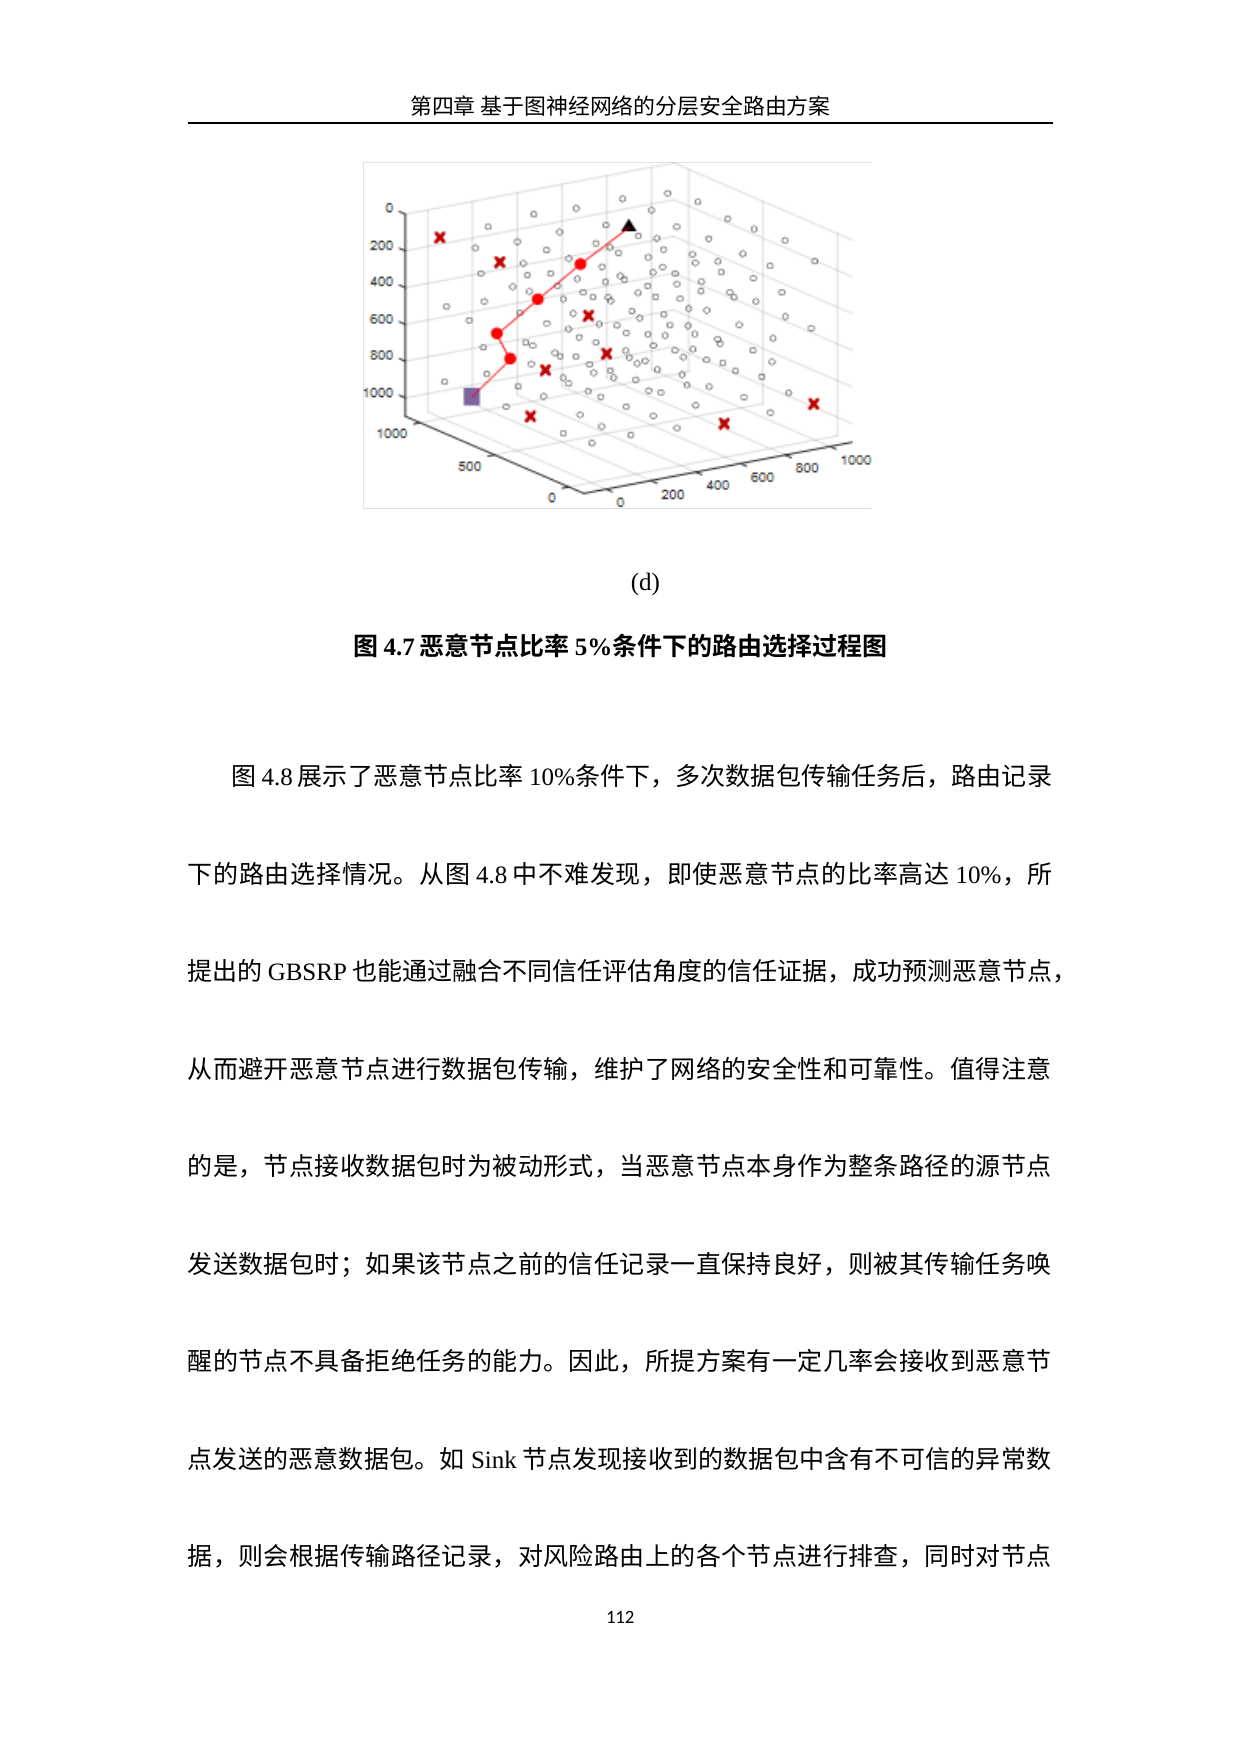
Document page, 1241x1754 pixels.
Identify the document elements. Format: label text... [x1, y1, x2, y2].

picture [362, 162, 878, 537]
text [187, 742, 1053, 1587]
text 图4.7恶意节点比率5%条件下的路由选择过程图 [187, 612, 1053, 677]
text (d) [187, 565, 1053, 598]
